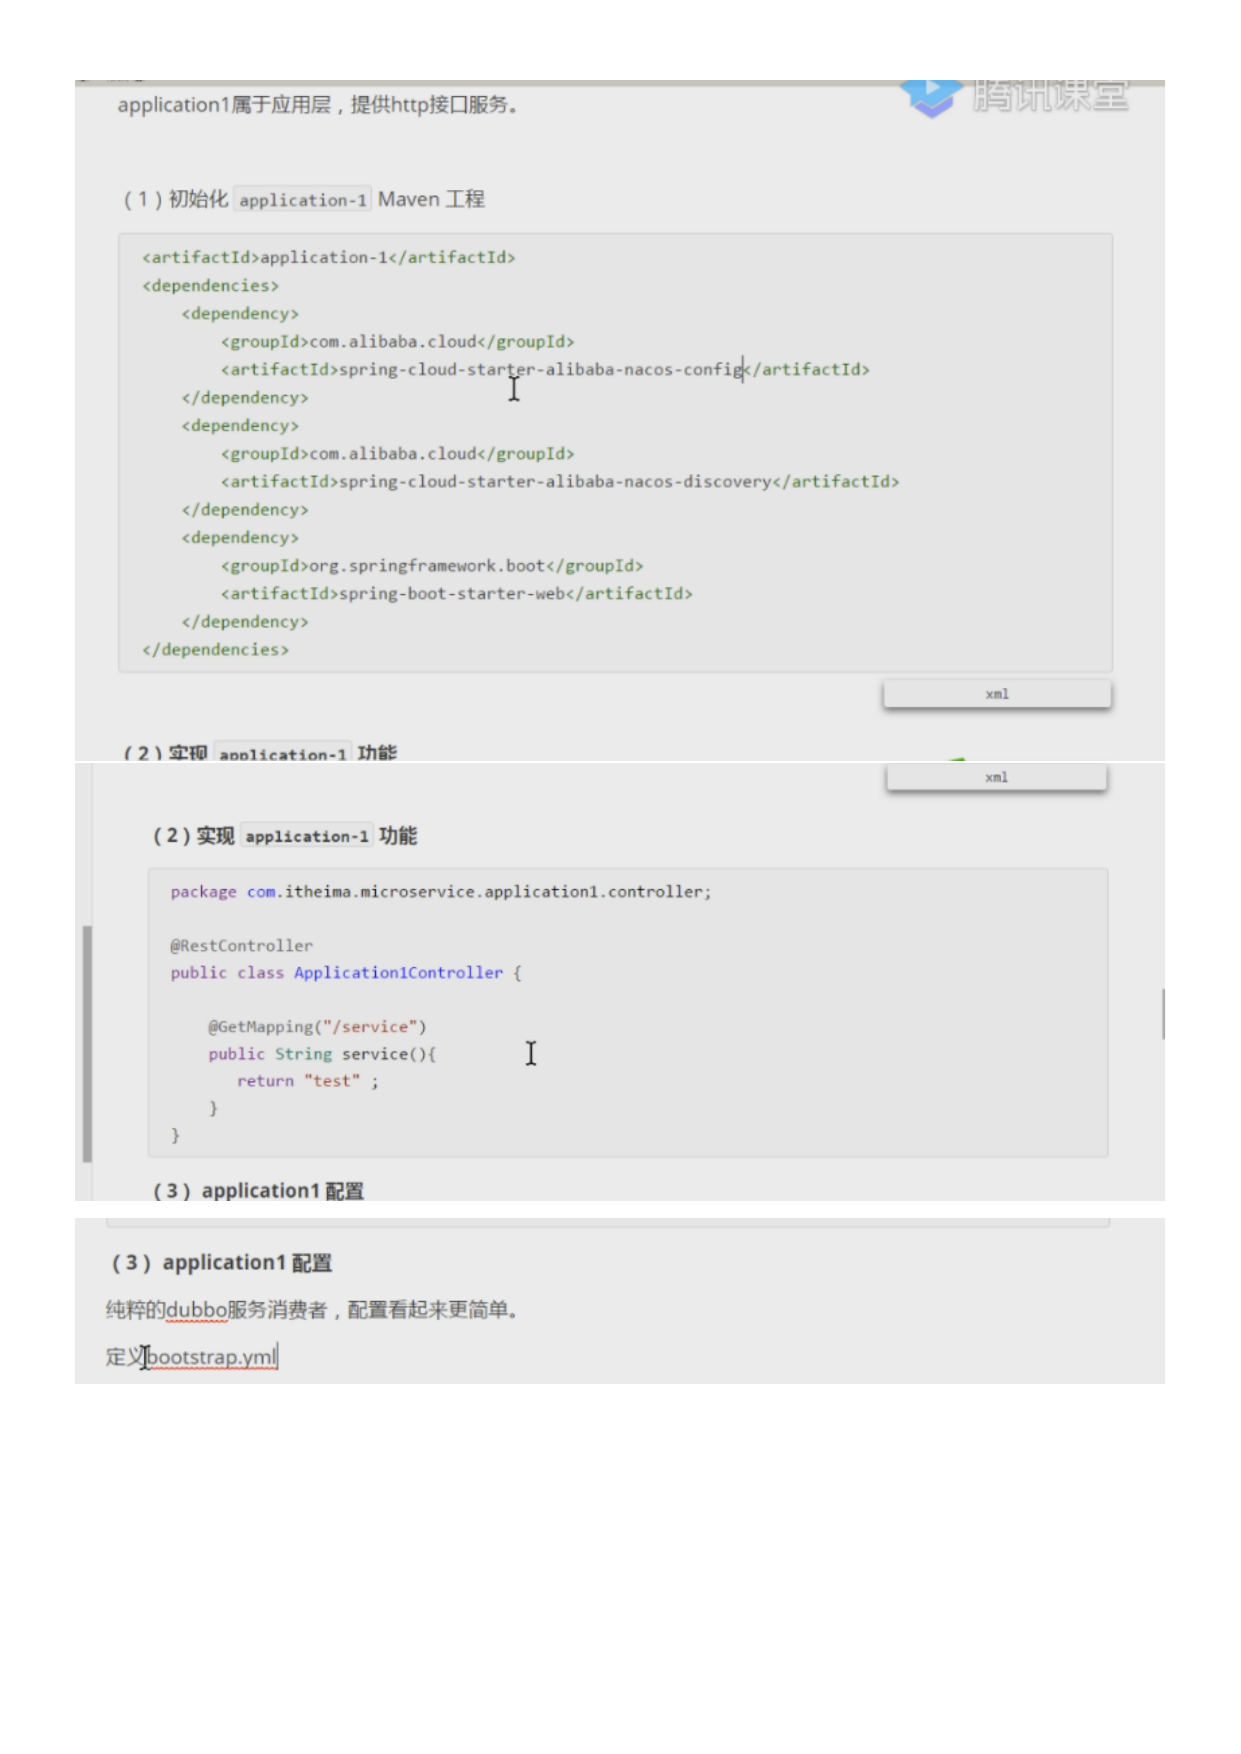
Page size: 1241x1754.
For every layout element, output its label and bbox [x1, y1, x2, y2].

picture [75, 763, 1166, 1201]
picture [75, 80, 1166, 761]
picture [75, 1218, 1166, 1384]
